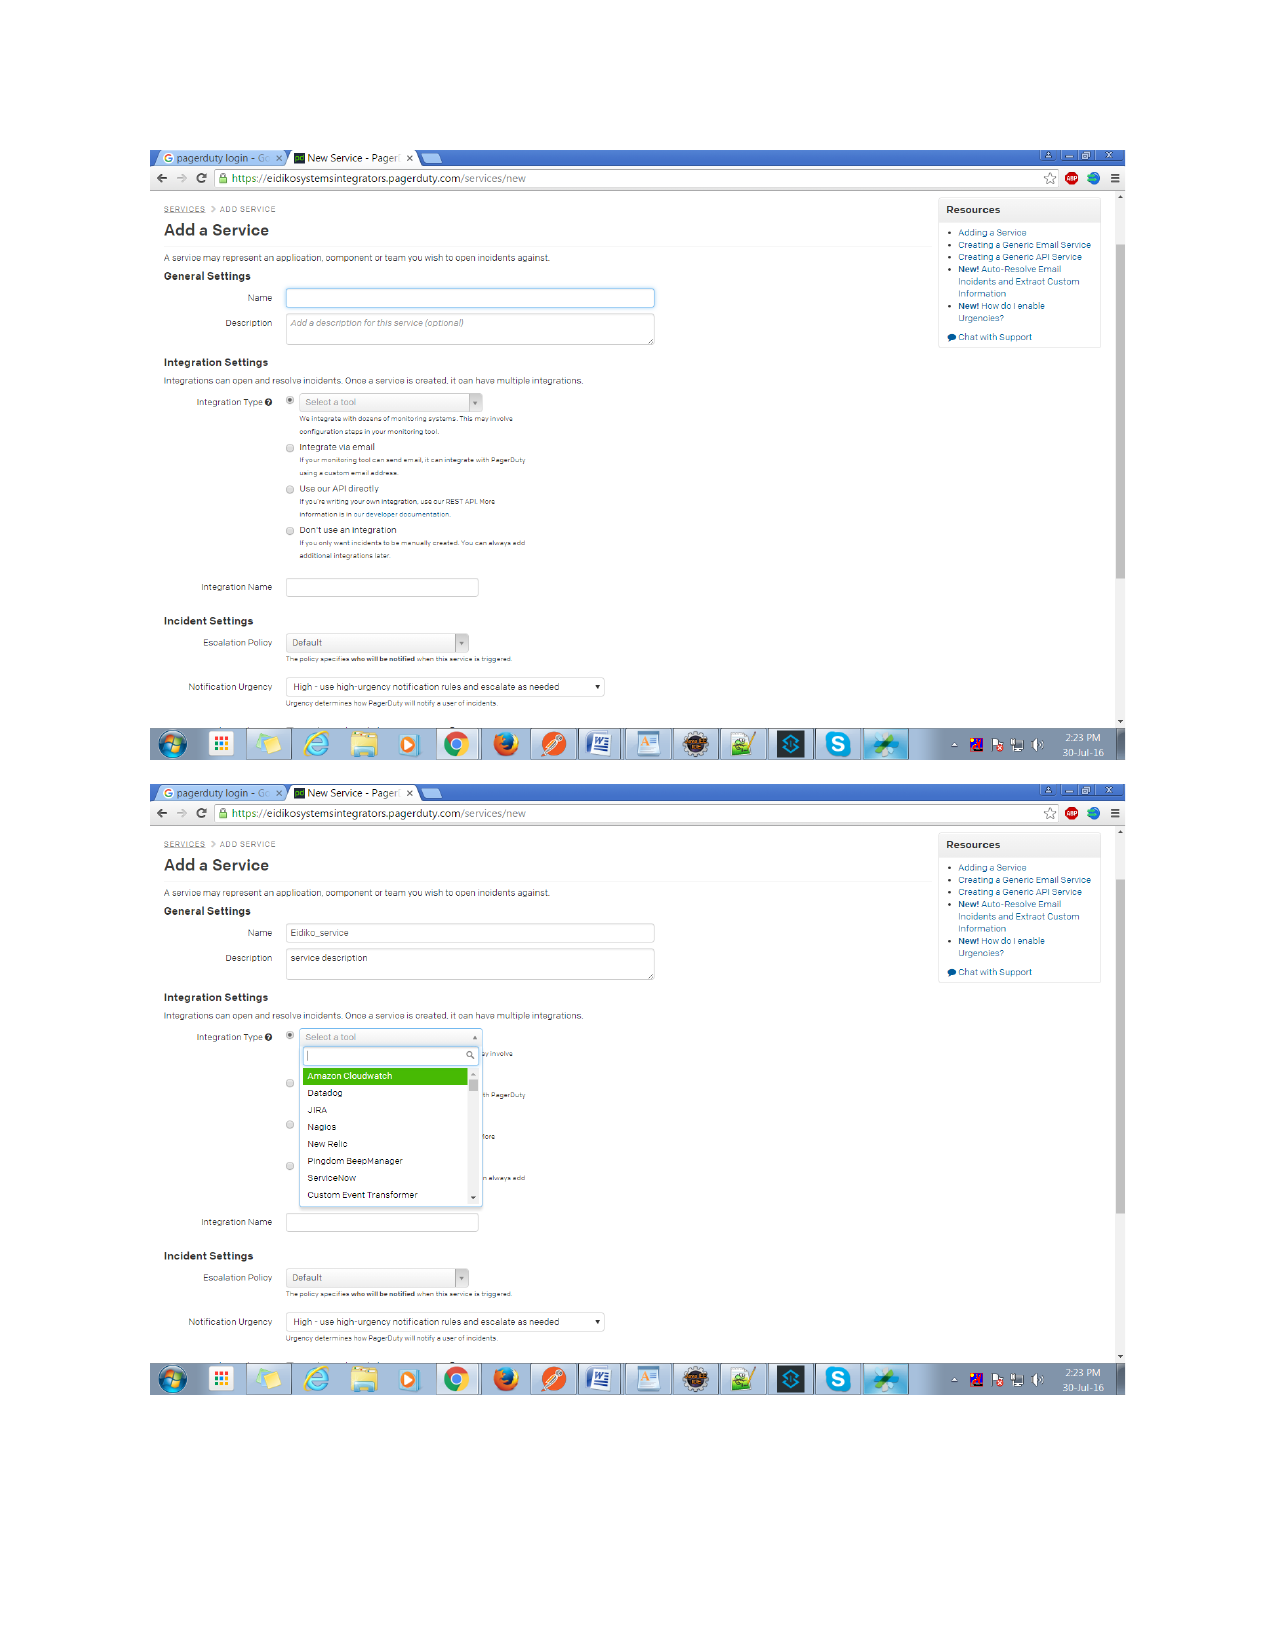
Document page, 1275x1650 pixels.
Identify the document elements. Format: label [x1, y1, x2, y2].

picture [150, 784, 1125, 1395]
picture [150, 150, 1125, 760]
